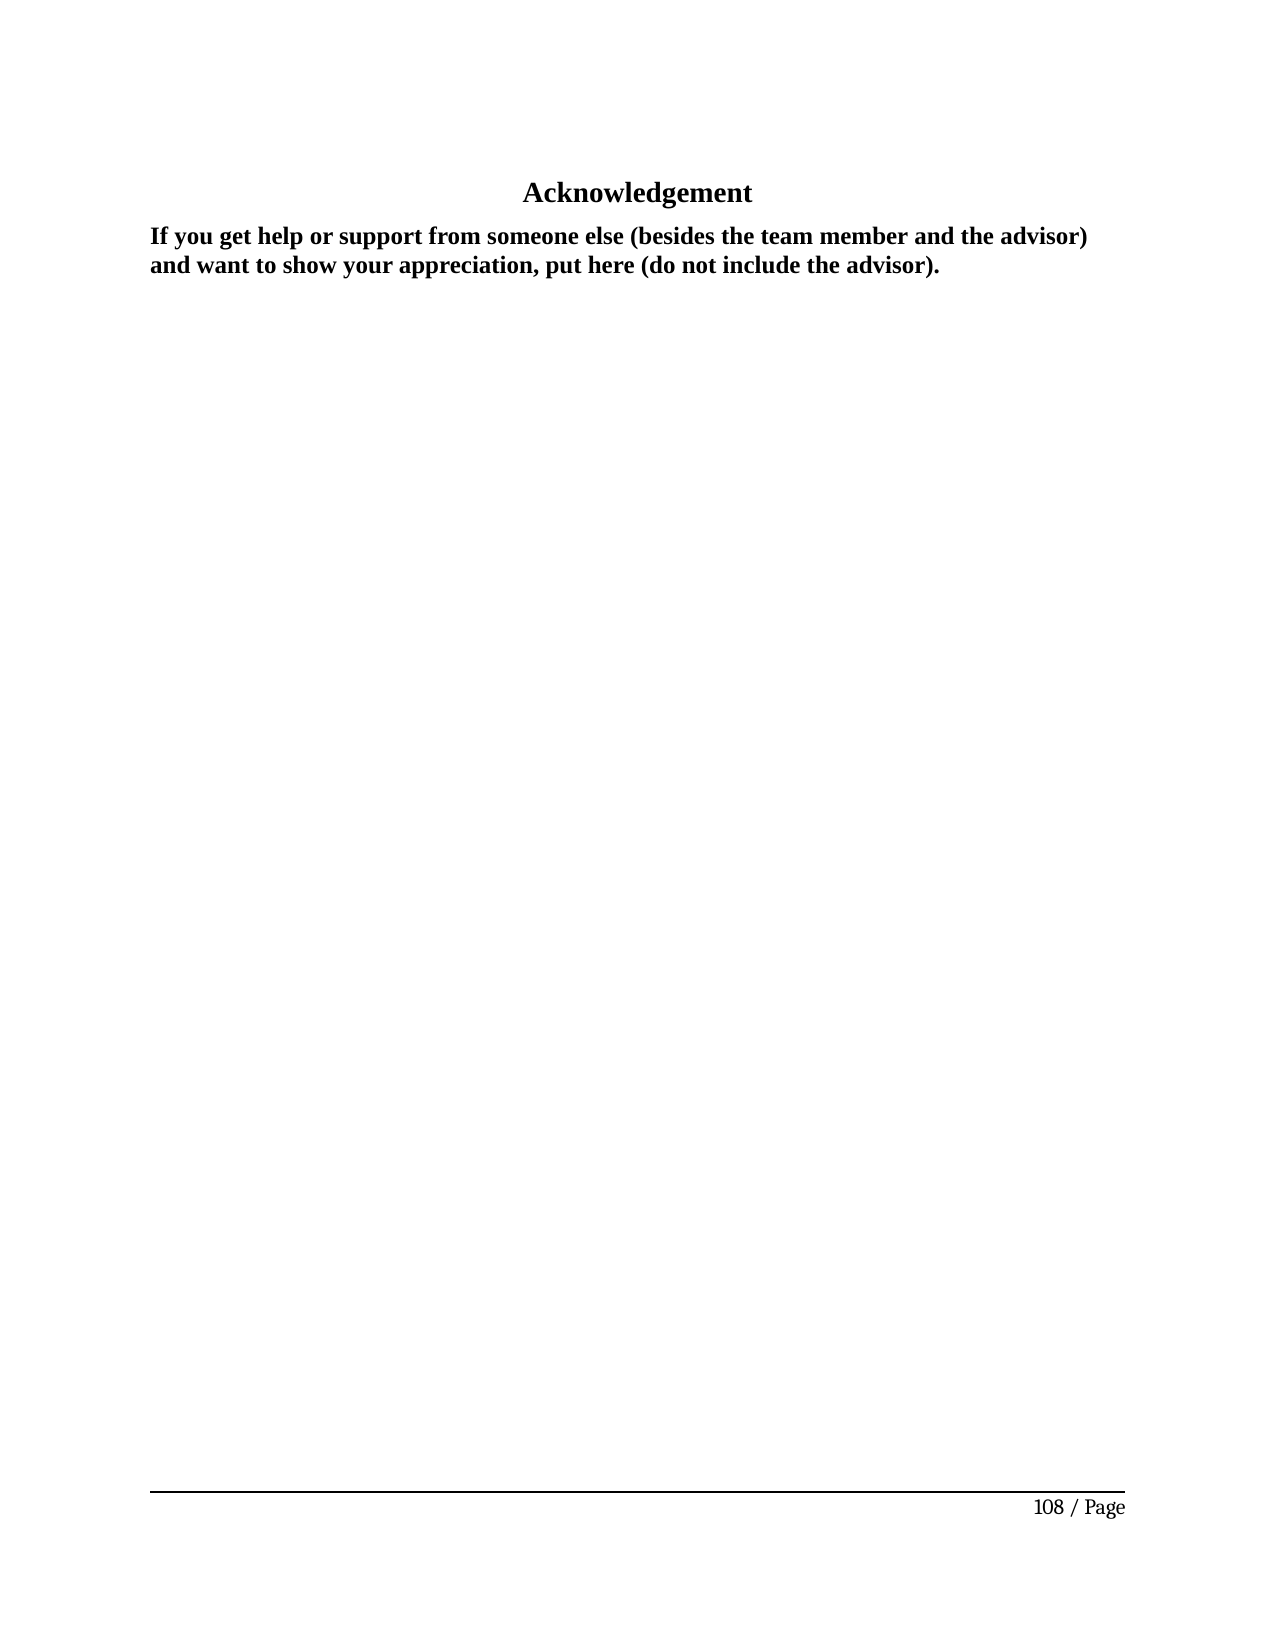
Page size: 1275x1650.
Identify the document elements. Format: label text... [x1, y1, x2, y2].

text Acknowledgement [150, 175, 1125, 208]
text If you get help or support from someone else (besides the team member and the advisor) and want to show your appreciation, put here (do not include the advisor). [150, 221, 1125, 278]
